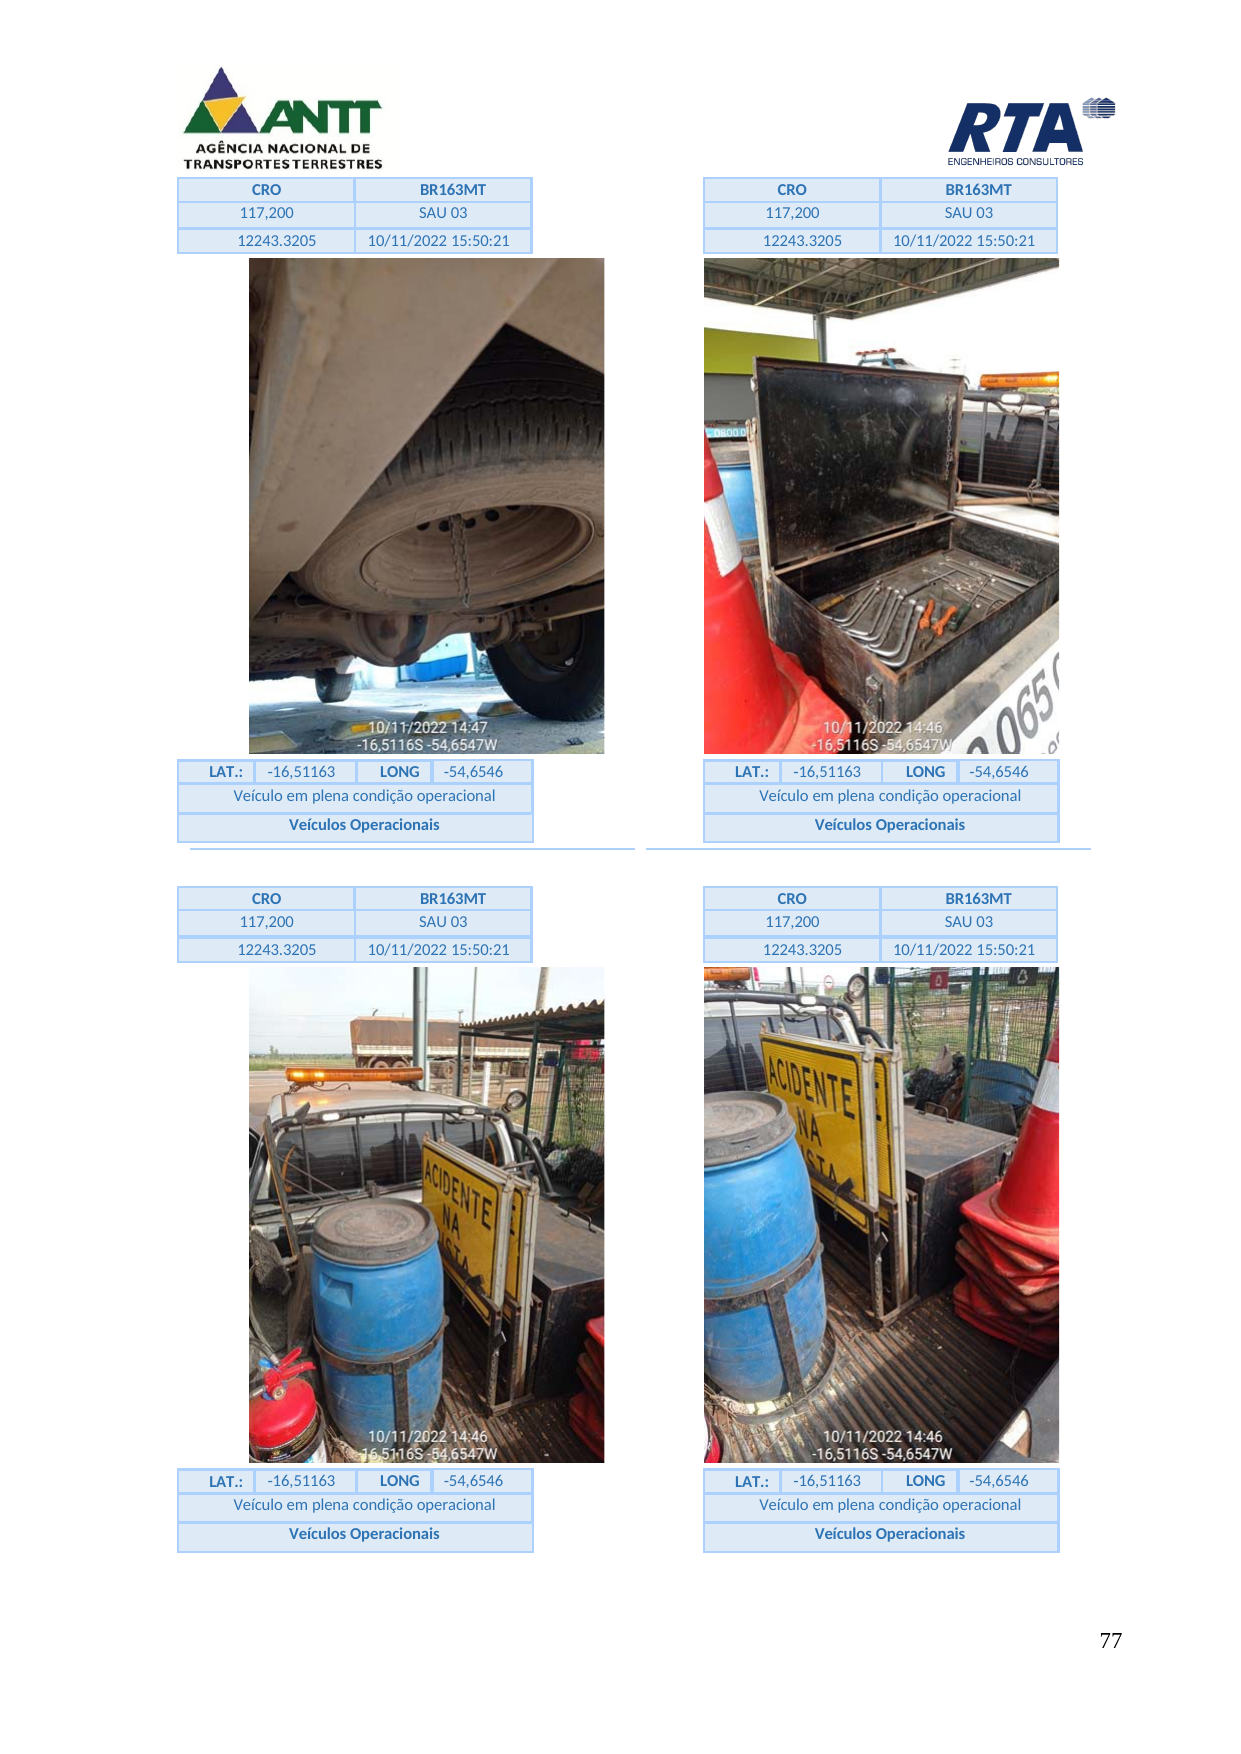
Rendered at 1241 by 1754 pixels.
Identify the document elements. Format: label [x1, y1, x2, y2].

picture [704, 967, 1060, 1463]
picture [177, 66, 402, 177]
picture [249, 967, 605, 1463]
picture [249, 258, 605, 754]
picture [932, 86, 1123, 176]
picture [704, 258, 1060, 754]
